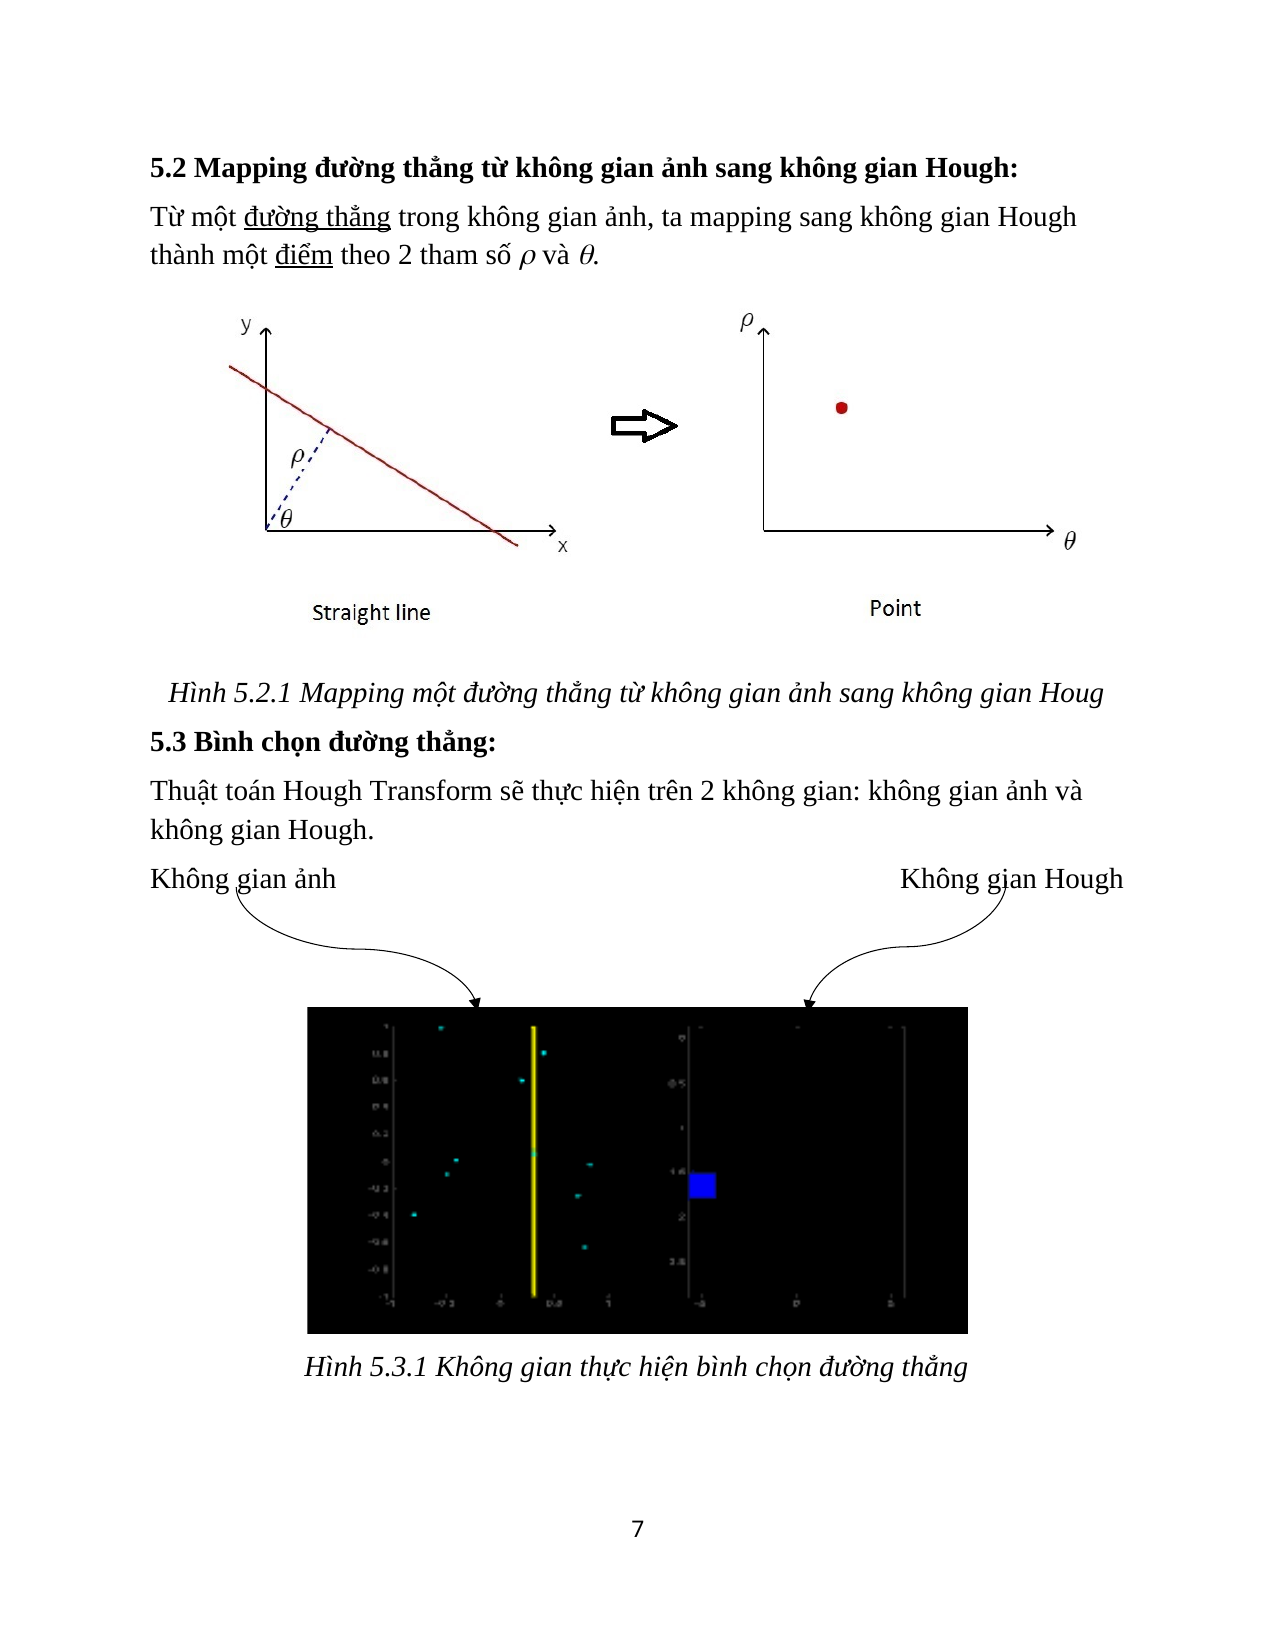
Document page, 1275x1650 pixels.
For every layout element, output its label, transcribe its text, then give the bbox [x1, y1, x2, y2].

picture [176, 286, 1099, 661]
text Không gian ảnh Không gian Hough [150, 861, 1125, 894]
subtitle 5.2 Mapping đường thẳng từ không gian ảnh sang không gian Hough: [150, 150, 1125, 183]
text Thuật toán Hough Transform sẽ thực hiện trên 2 không gian: không gian ảnh và không gian Hough. [150, 773, 1125, 845]
text Hình 5.3.1 Không gian thực hiện bình chọn đường thẳng [150, 1349, 1125, 1382]
text Hình 5.2.1 Mapping một đường thẳng từ không gian ảnh sang không gian Houg [150, 675, 1125, 709]
text Từ một đường thẳng trong không gian ảnh, ta mapping sang không gian Hough thành một điểm theo 2 tham số và . [150, 199, 1125, 271]
subtitle 5.3 Bình chọn đường thẳng: [150, 724, 1125, 758]
picture [307, 1007, 968, 1334]
